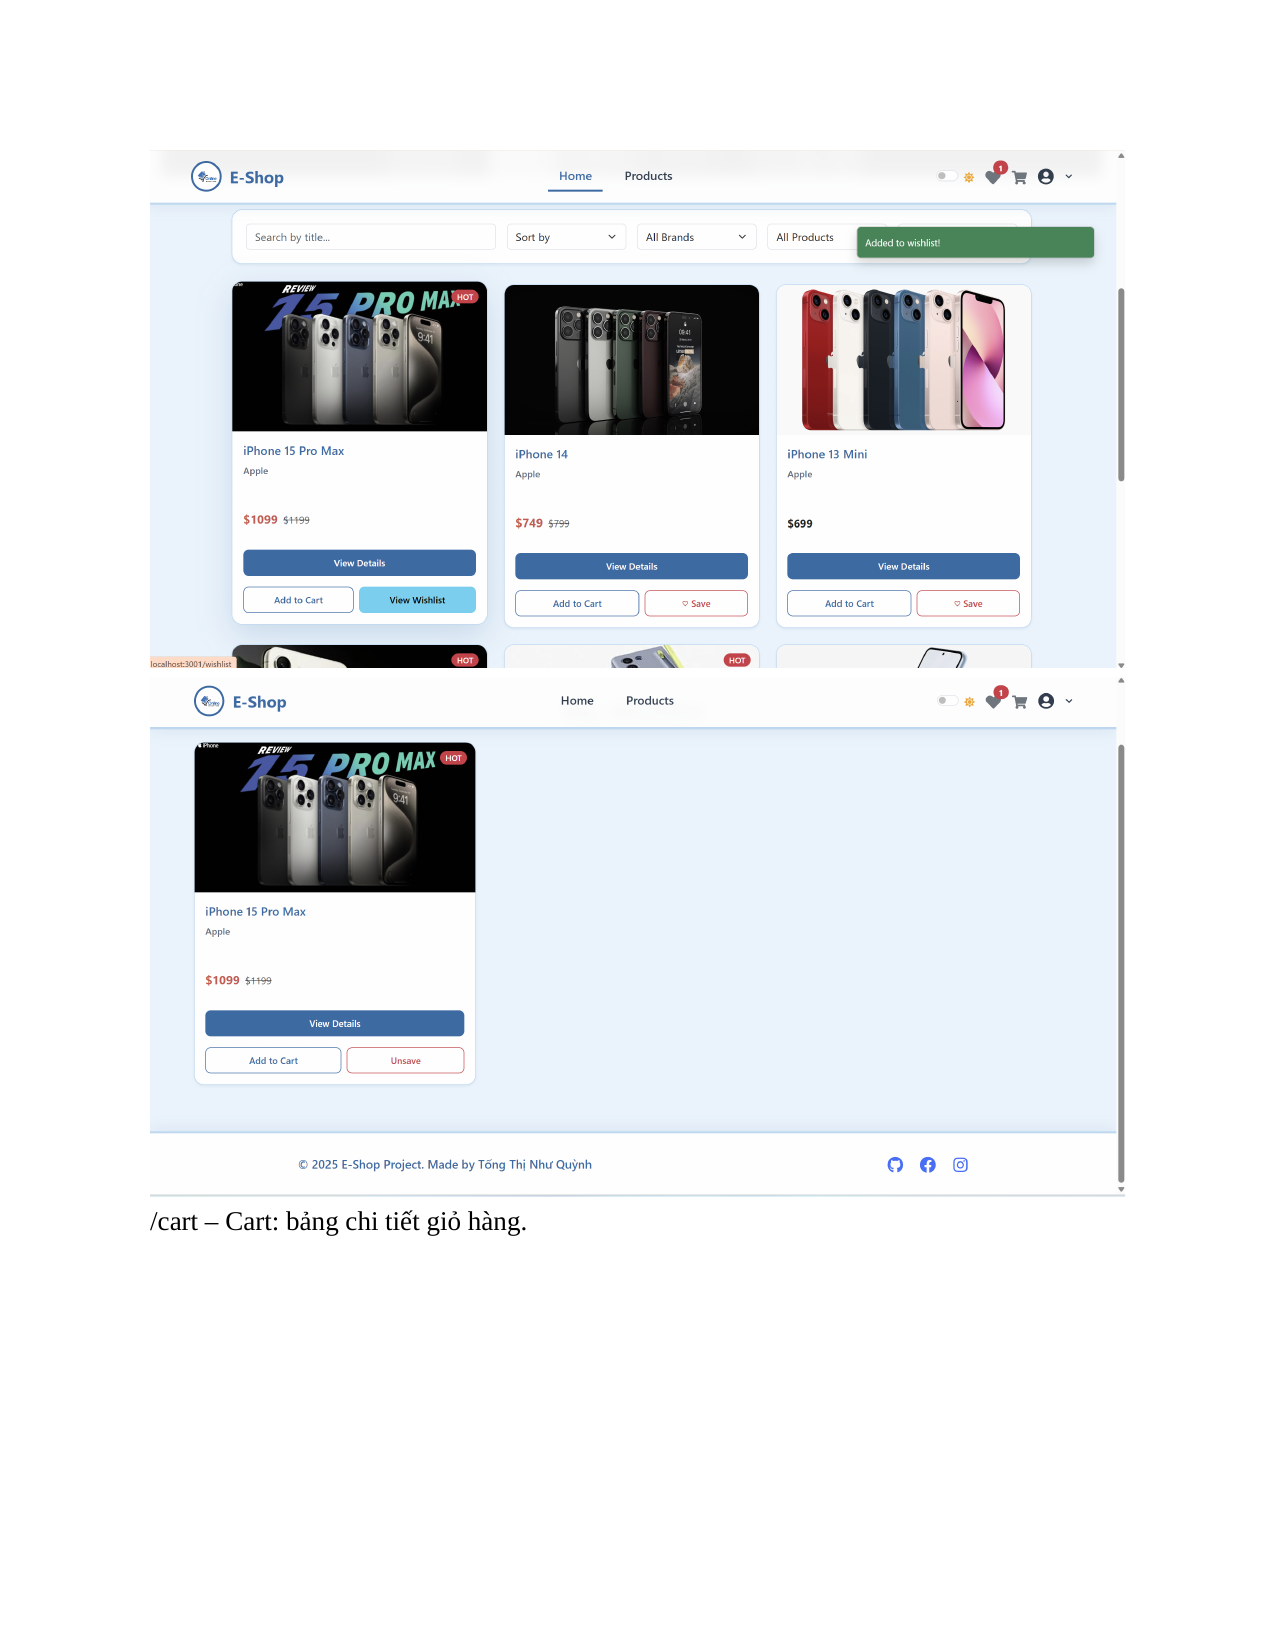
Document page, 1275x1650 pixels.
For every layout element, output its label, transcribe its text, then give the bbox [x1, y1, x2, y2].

text /cart – Cart: bảng chi tiết giỏ hàng. [150, 1205, 1125, 1237]
picture [150, 150, 1125, 668]
picture [150, 677, 1125, 1197]
